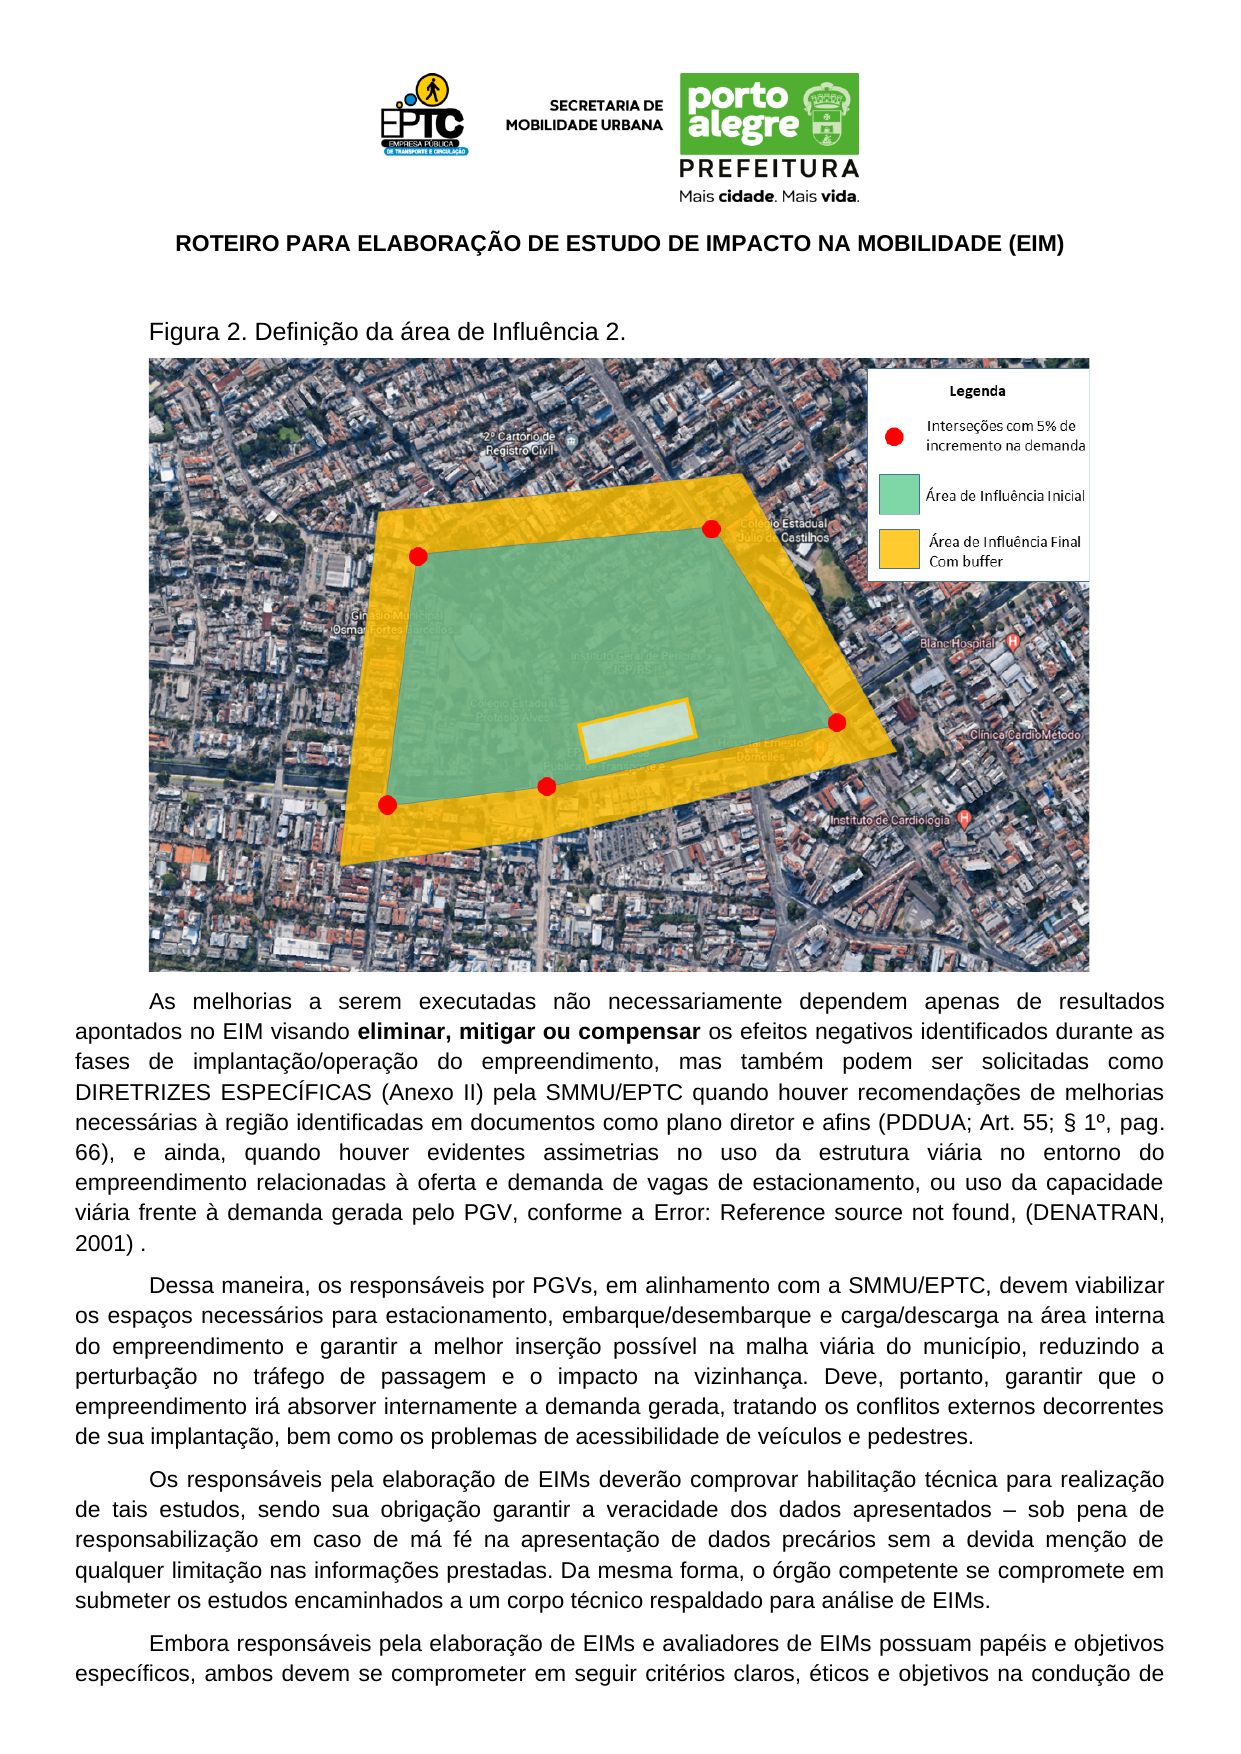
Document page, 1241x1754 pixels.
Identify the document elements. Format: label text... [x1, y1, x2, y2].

text Dessa maneira, os responsáveis por PGVs, em alinhamento com a SMMU/EPTC, devem viabilizar os espaços necessários para estacionamento, embarque/desembarque e carga/descarga na área interna do empreendimento e garantir a melhor inserção possível na malha viária do município, reduzindo a perturbação no tráfego de passagem e o impacto na vizinhança. Deve, portanto, garantir que o empreendimento irá absorver internamente a demanda gerada, tratando os conflitos externos decorrentes de sua implantação, bem como os problemas de acessibilidade de veículos e pedestres. [75, 1272, 1165, 1450]
picture [381, 73, 859, 202]
picture [148, 358, 1090, 972]
text Os responsáveis pela elaboração de EIMs deverão comprovar habilitação técnica para realização de tais estudos, sendo sua obrigação garantir a veracidade dos dados apresentados – sob pena de responsabilização em caso de má fé na apresentação de dados precários sem a devida menção de qualquer limitação nas informações prestadas. Da mesma forma, o órgão competente se compromete em submeter os estudos encaminhados a um corpo técnico respaldado para análise de EIMs. [75, 1466, 1165, 1613]
text Figura 2. Definição da área de Influência 2. [75, 317, 1165, 346]
